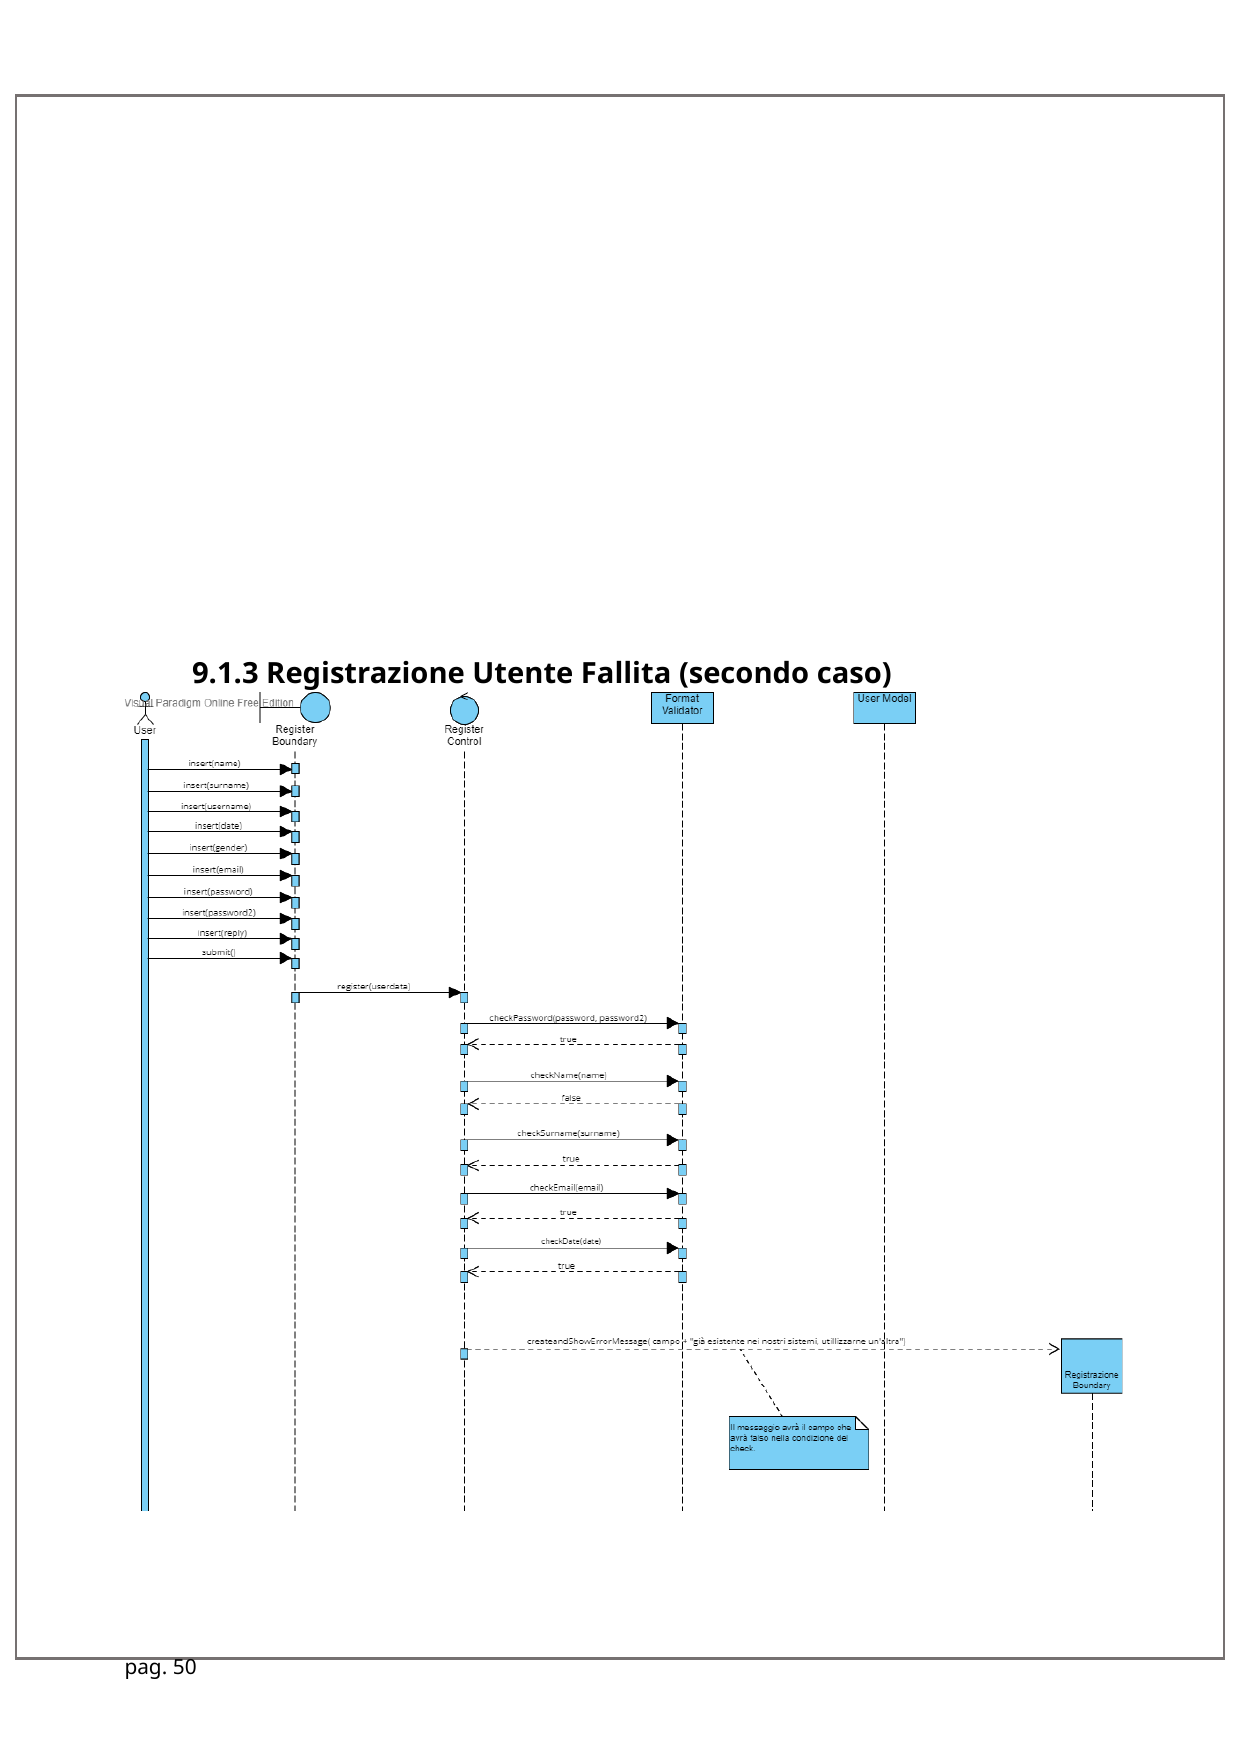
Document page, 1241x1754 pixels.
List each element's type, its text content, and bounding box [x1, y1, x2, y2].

picture [118, 692, 1123, 1511]
text 9.1.3 Registrazione Utente Fallita (secondo caso) [118, 653, 1122, 692]
